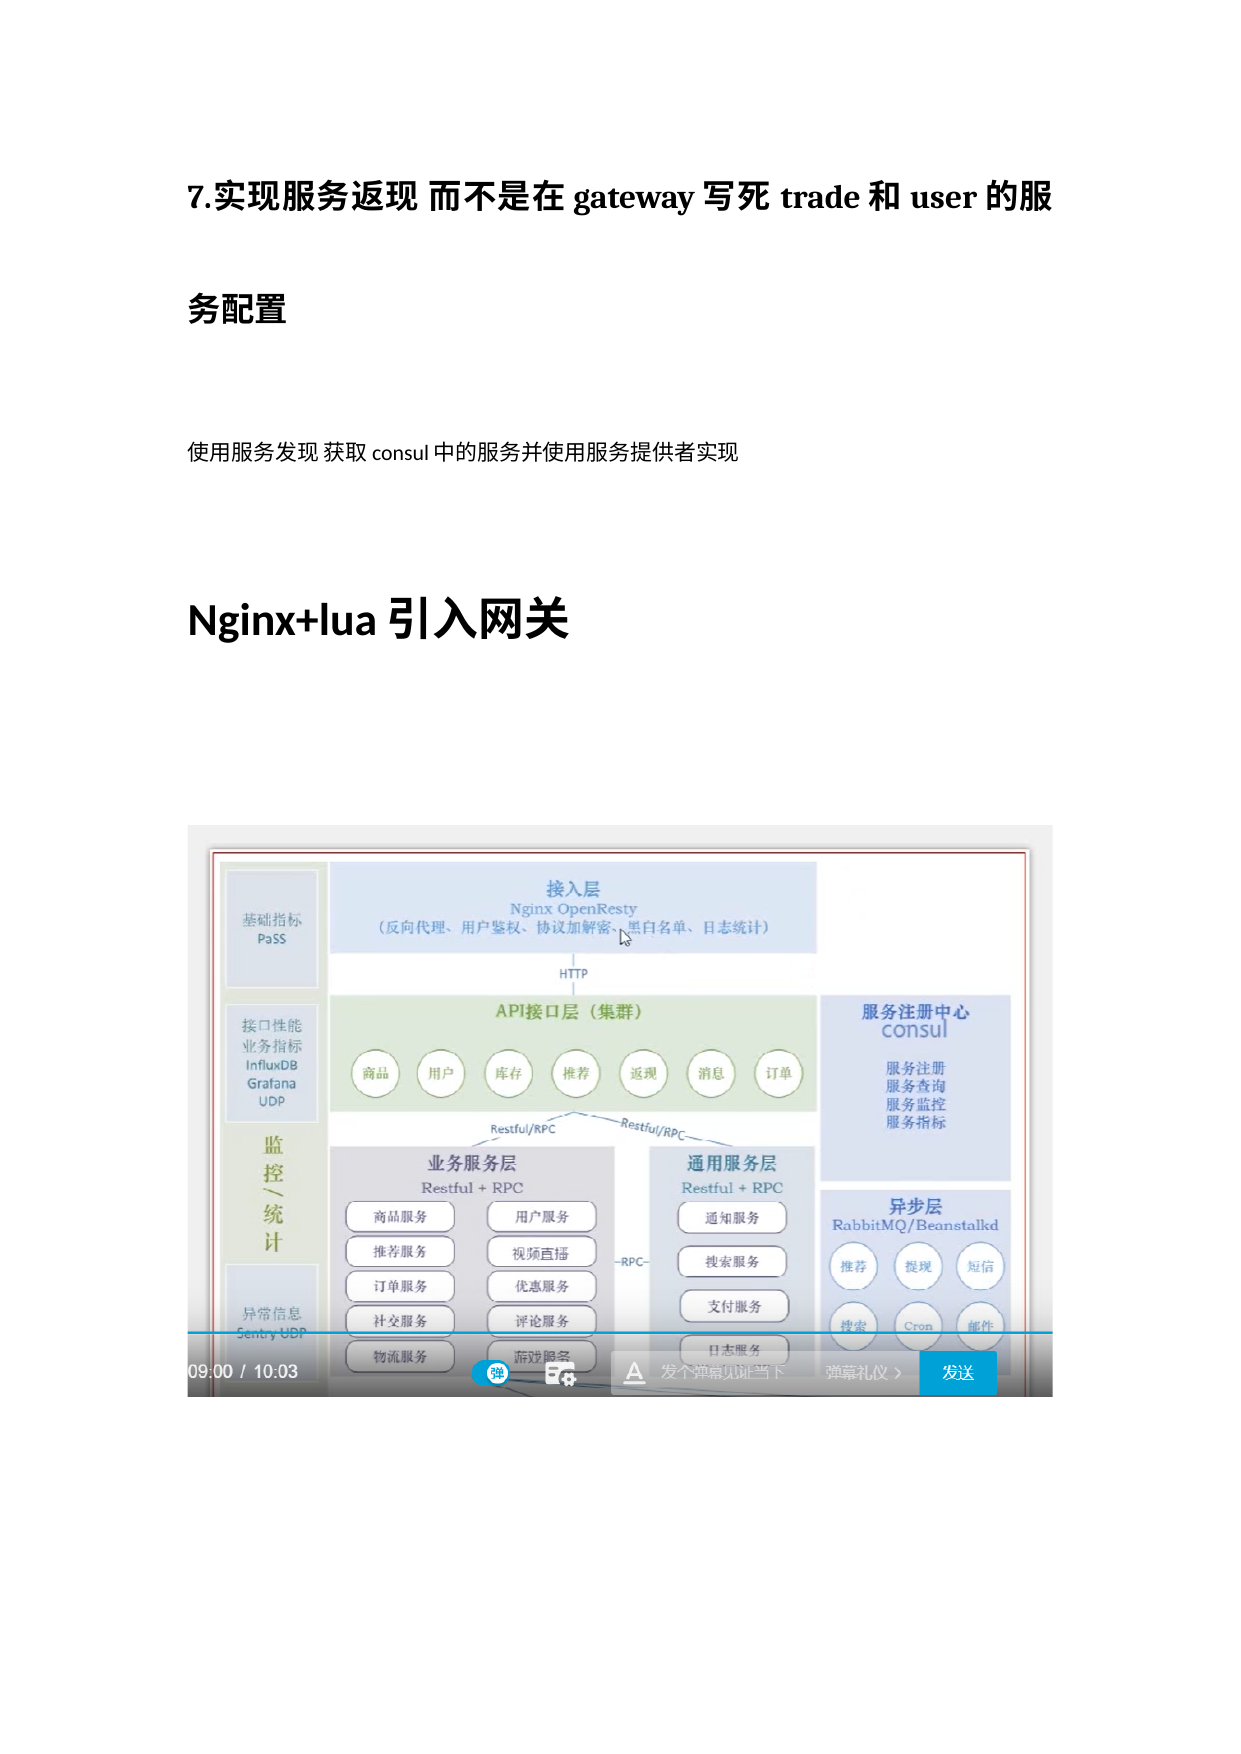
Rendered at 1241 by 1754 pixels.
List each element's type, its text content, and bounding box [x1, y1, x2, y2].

subtitle 7.实现服务返现 而不是在gateway写死 trade和user的服务配置 [187, 162, 1053, 339]
subtitle Nginx+lua引入网关 [187, 567, 1053, 664]
picture [187, 825, 1053, 1331]
picture [187, 1335, 1053, 1397]
text 使用服务发现 获取consul中的服务并使用服务提供者实现 [187, 434, 1053, 467]
